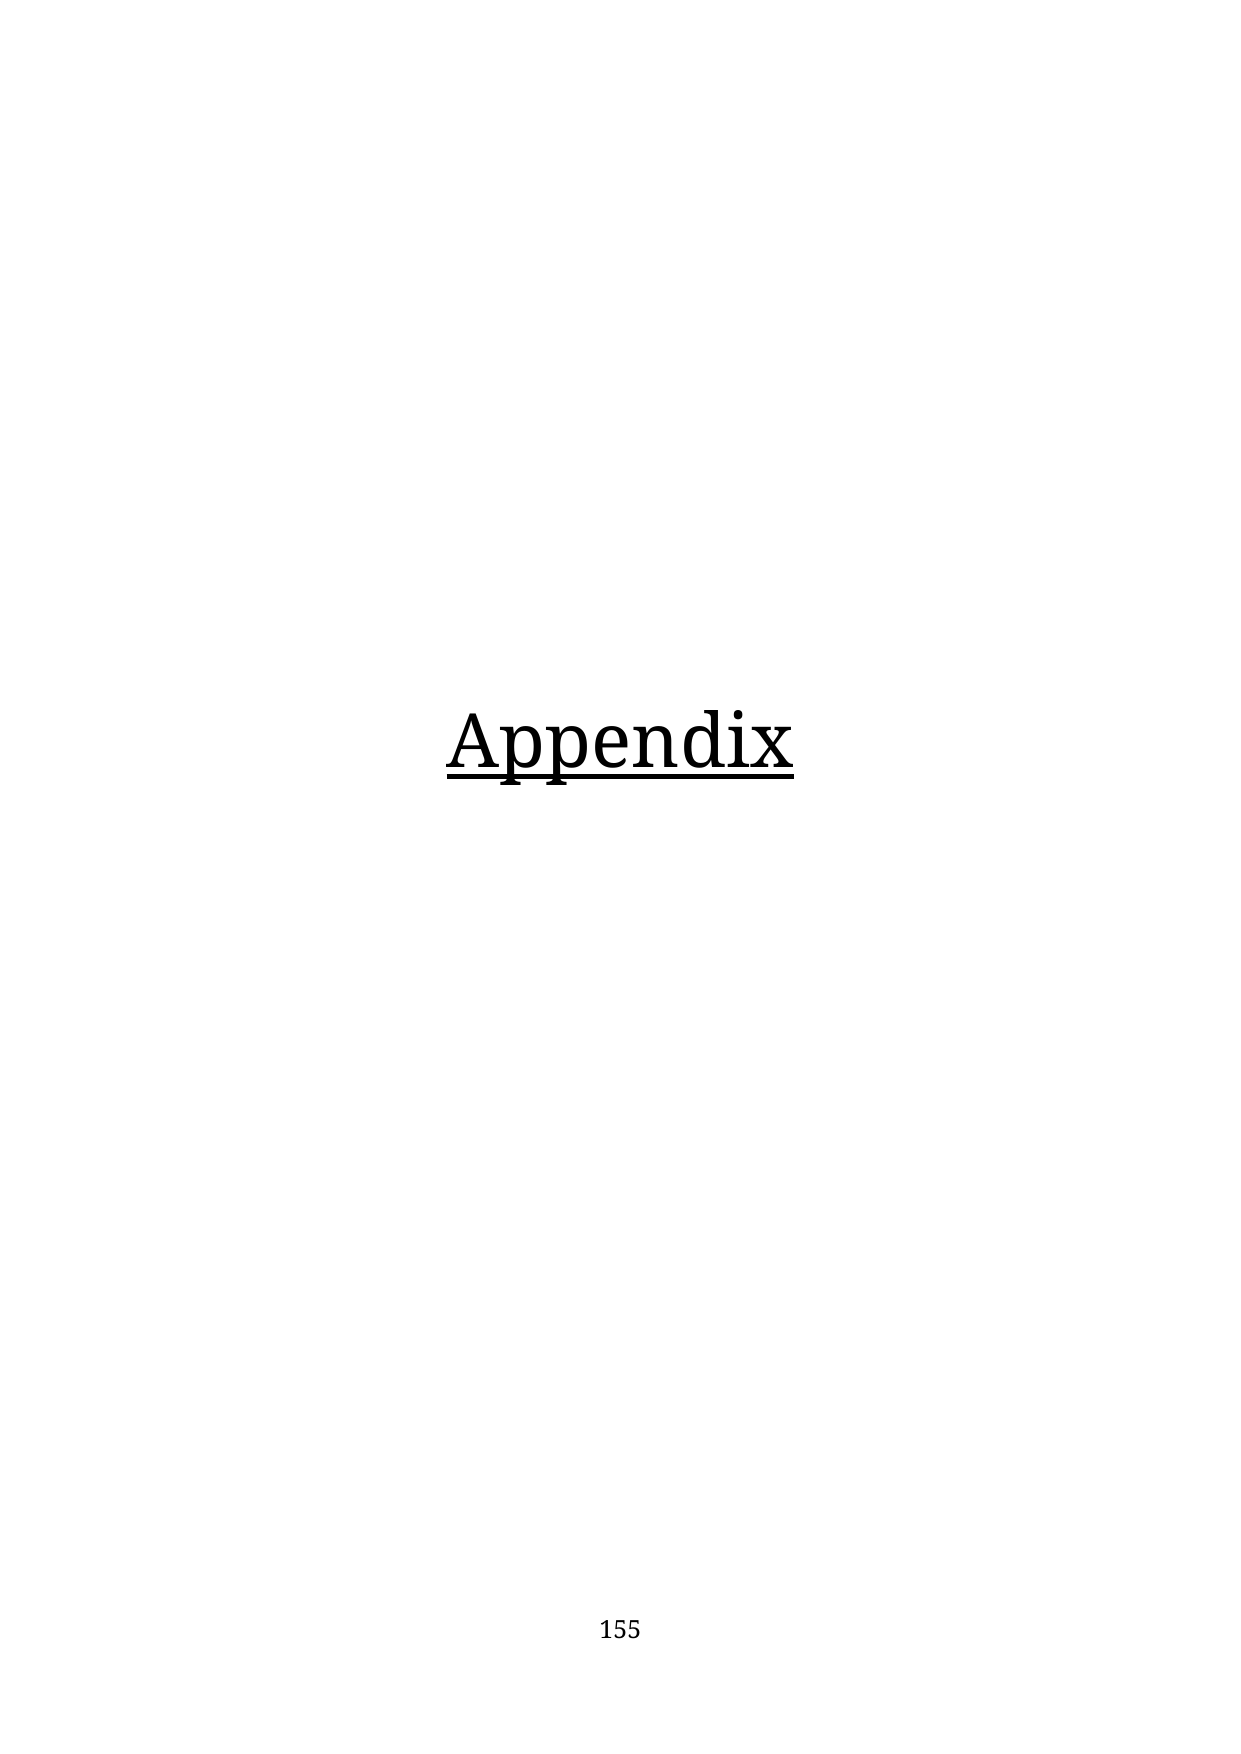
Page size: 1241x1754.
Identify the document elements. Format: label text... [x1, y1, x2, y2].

subtitle Appendix [148, 688, 1092, 790]
